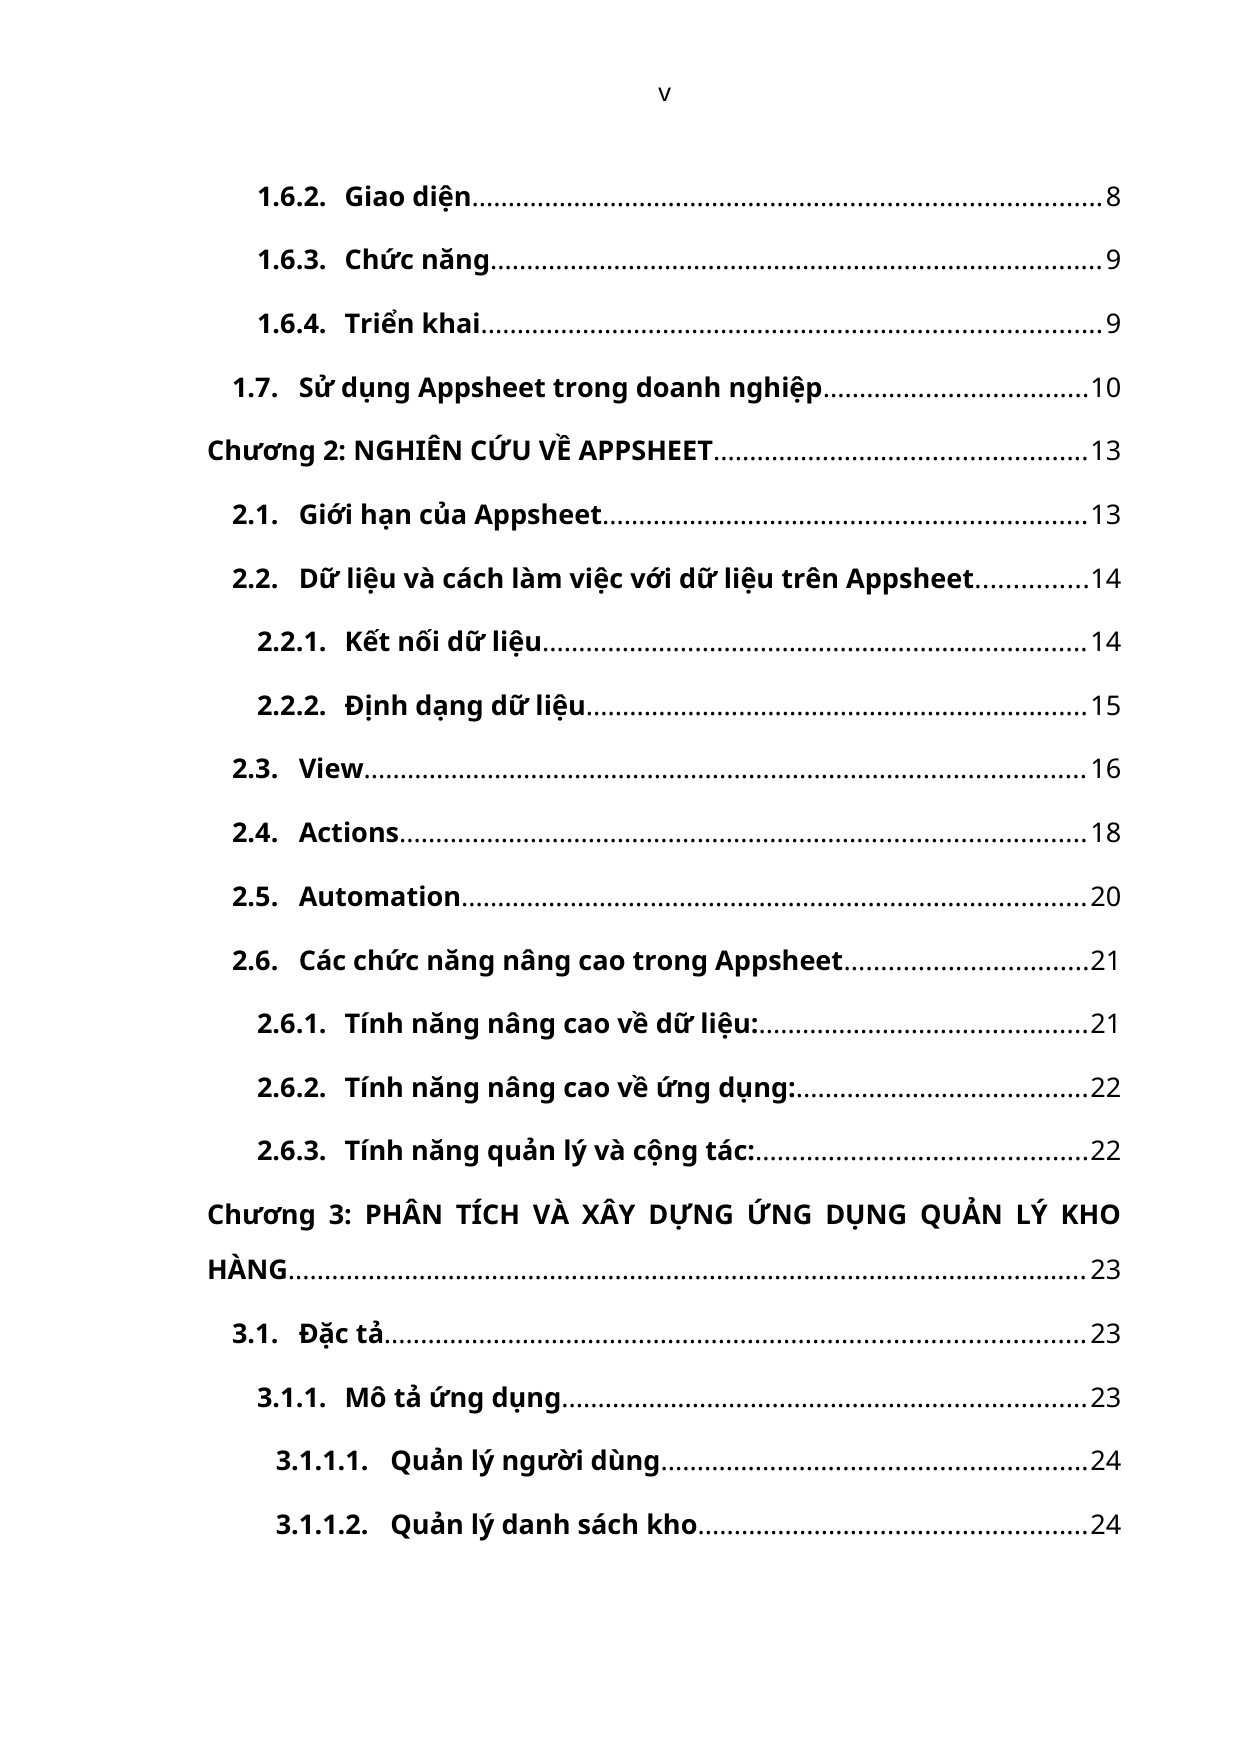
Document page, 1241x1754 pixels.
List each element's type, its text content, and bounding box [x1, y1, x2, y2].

text 1.6.3. Chức năng 9 [257, 241, 1122, 278]
text 3.1.1.2. Quản lý danh sách kho 24 [276, 1505, 1122, 1542]
text 3.1. Đặc tả 23 [232, 1314, 1122, 1351]
text 2.6.2. Tính năng nâng cao về ứng dụng: 22 [257, 1068, 1122, 1105]
text 2.4. Actions 18 [232, 814, 1122, 851]
text Chương 3: PHÂN TÍCH VÀ XÂY DỰNG ỨNG DỤNG QUẢN LÝ KHO HÀNG 23 [207, 1196, 1122, 1288]
text 1.6.2. Giao diện 8 [257, 177, 1122, 214]
text 2.6.3. Tính năng quản lý và cộng tác: 22 [257, 1132, 1122, 1169]
text 1.7. Sử dụng Appsheet trong doanh nghiệp 10 [232, 368, 1122, 405]
text 2.2.1. Kết nối dữ liệu 14 [257, 623, 1122, 659]
text 1.6.4. Triển khai 9 [257, 304, 1122, 341]
text 2.3. View 16 [232, 750, 1122, 787]
text 2.6. Các chức năng nâng cao trong Appsheet 21 [232, 941, 1122, 978]
text 2.2. Dữ liệu và cách làm việc với dữ liệu trên Appsheet 14 [232, 559, 1122, 596]
text 2.5. Automation 20 [232, 877, 1122, 914]
text Chương 2: NGHIÊN CỨU VỀ APPSHEET 13 [207, 432, 1122, 469]
text 3.1.1. Mô tả ứng dụng 23 [257, 1378, 1122, 1415]
text 2.2.2. Định dạng dữ liệu 15 [257, 686, 1122, 723]
text 3.1.1.1. Quản lý người dùng 24 [276, 1442, 1122, 1479]
text 2.1. Giới hạn của Appsheet 13 [232, 495, 1122, 532]
text 2.6.1. Tính năng nâng cao về dữ liệu: 21 [257, 1004, 1122, 1041]
